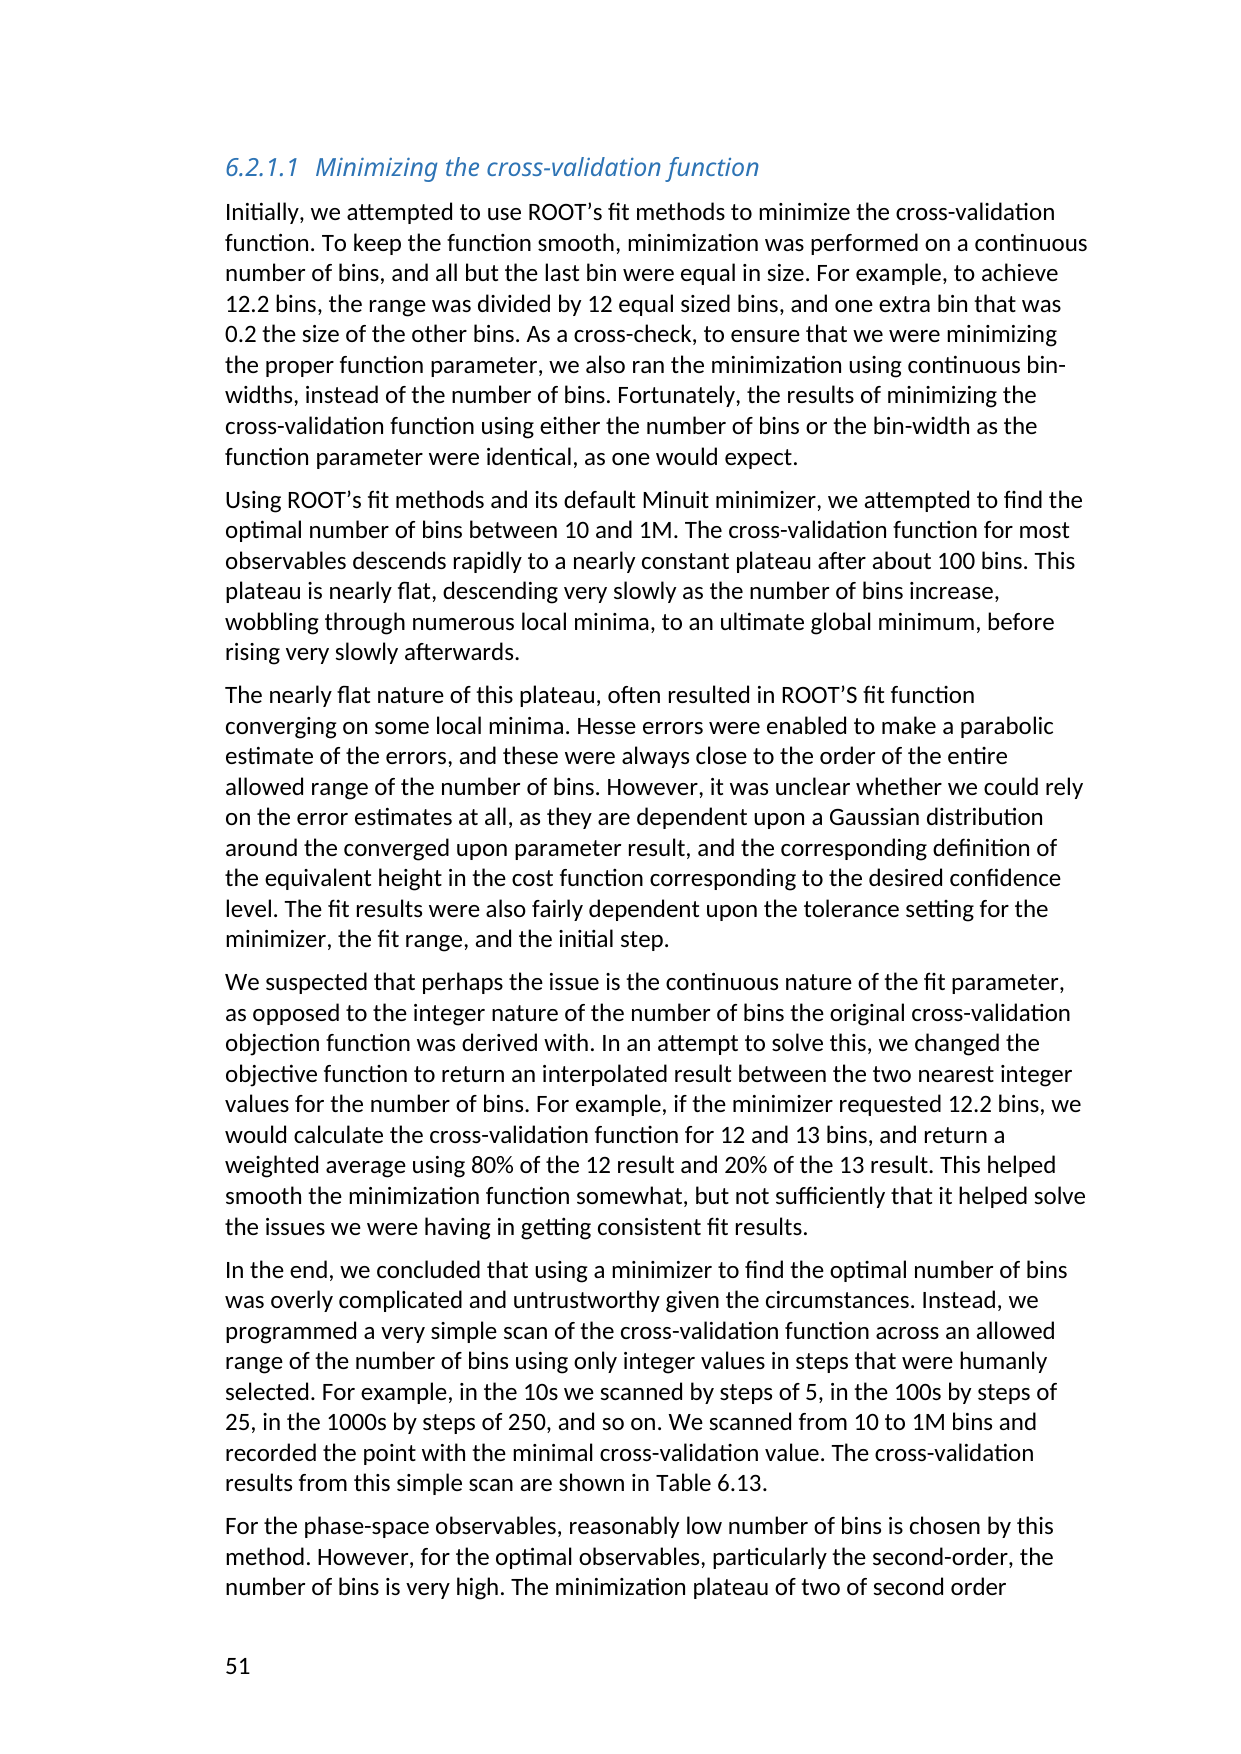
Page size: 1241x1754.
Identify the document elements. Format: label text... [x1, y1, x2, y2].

subtitle Minimizing the cross-validation function [225, 150, 1090, 184]
text We suspected that perhaps the issue is the continuous nature of the fit parameter, as opposed to the integer nature of the number of bins the original cross-validation objection function was derived with. In an attempt to solve this, we changed the objective function to return an interpolated result between the two nearest integer values for the number of bins. For example, if the minimizer requested 12.2 bins, we would calculate the cross-validation function for 12 and 13 bins, and return a weighted average using 80% of the 12 result and 20% of the 13 result. This helped smooth the minimization function somewhat, but not sufficiently that it helped solve the issues we were having in getting consistent fit results. [225, 967, 1090, 1241]
text Using ROOT’s fit methods and its default Minuit minimizer, we attempted to find the optimal number of bins between 10 and 1M. The cross-validation function for most observables descends rapidly to a nearly constant plateau after about 100 bins. This plateau is nearly flat, descending very slowly as the number of bins increase, wobbling through numerous local minima, to an ultimate global minimum, before rising very slowly afterwards. [225, 484, 1090, 667]
text Initially, we attempted to use ROOT’s fit methods to minimize the cross-validation function. To keep the function smooth, minimization was performed on a continuous number of bins, and all but the last bin were equal in size. For example, to achieve 12.2 bins, the range was divided by 12 equal sized bins, and one extra bin that was 0.2 the size of the other bins. As a cross-check, to ensure that we were minimizing the proper function parameter, we also ran the minimization using continuous bin-widths, instead of the number of bins. Fortunately, the results of minimizing the cross-validation function using either the number of bins or the bin-width as the function parameter were identical, as one would expect. [225, 197, 1090, 471]
text The nearly flat nature of this plateau, often resulted in ROOT’S fit function converging on some local minima. Hesse errors were enabled to make a parabolic estimate of the errors, and these were always close to the order of the entire allowed range of the number of bins. However, it was unclear whether we could rely on the error estimates at all, as they are dependent upon a Gaussian distribution around the converged upon parameter result, and the corresponding definition of the equivalent height in the cost function corresponding to the desired confidence level. The fit results were also fairly dependent upon the tolerance setting for the minimizer, the fit range, and the initial step. [225, 679, 1090, 954]
